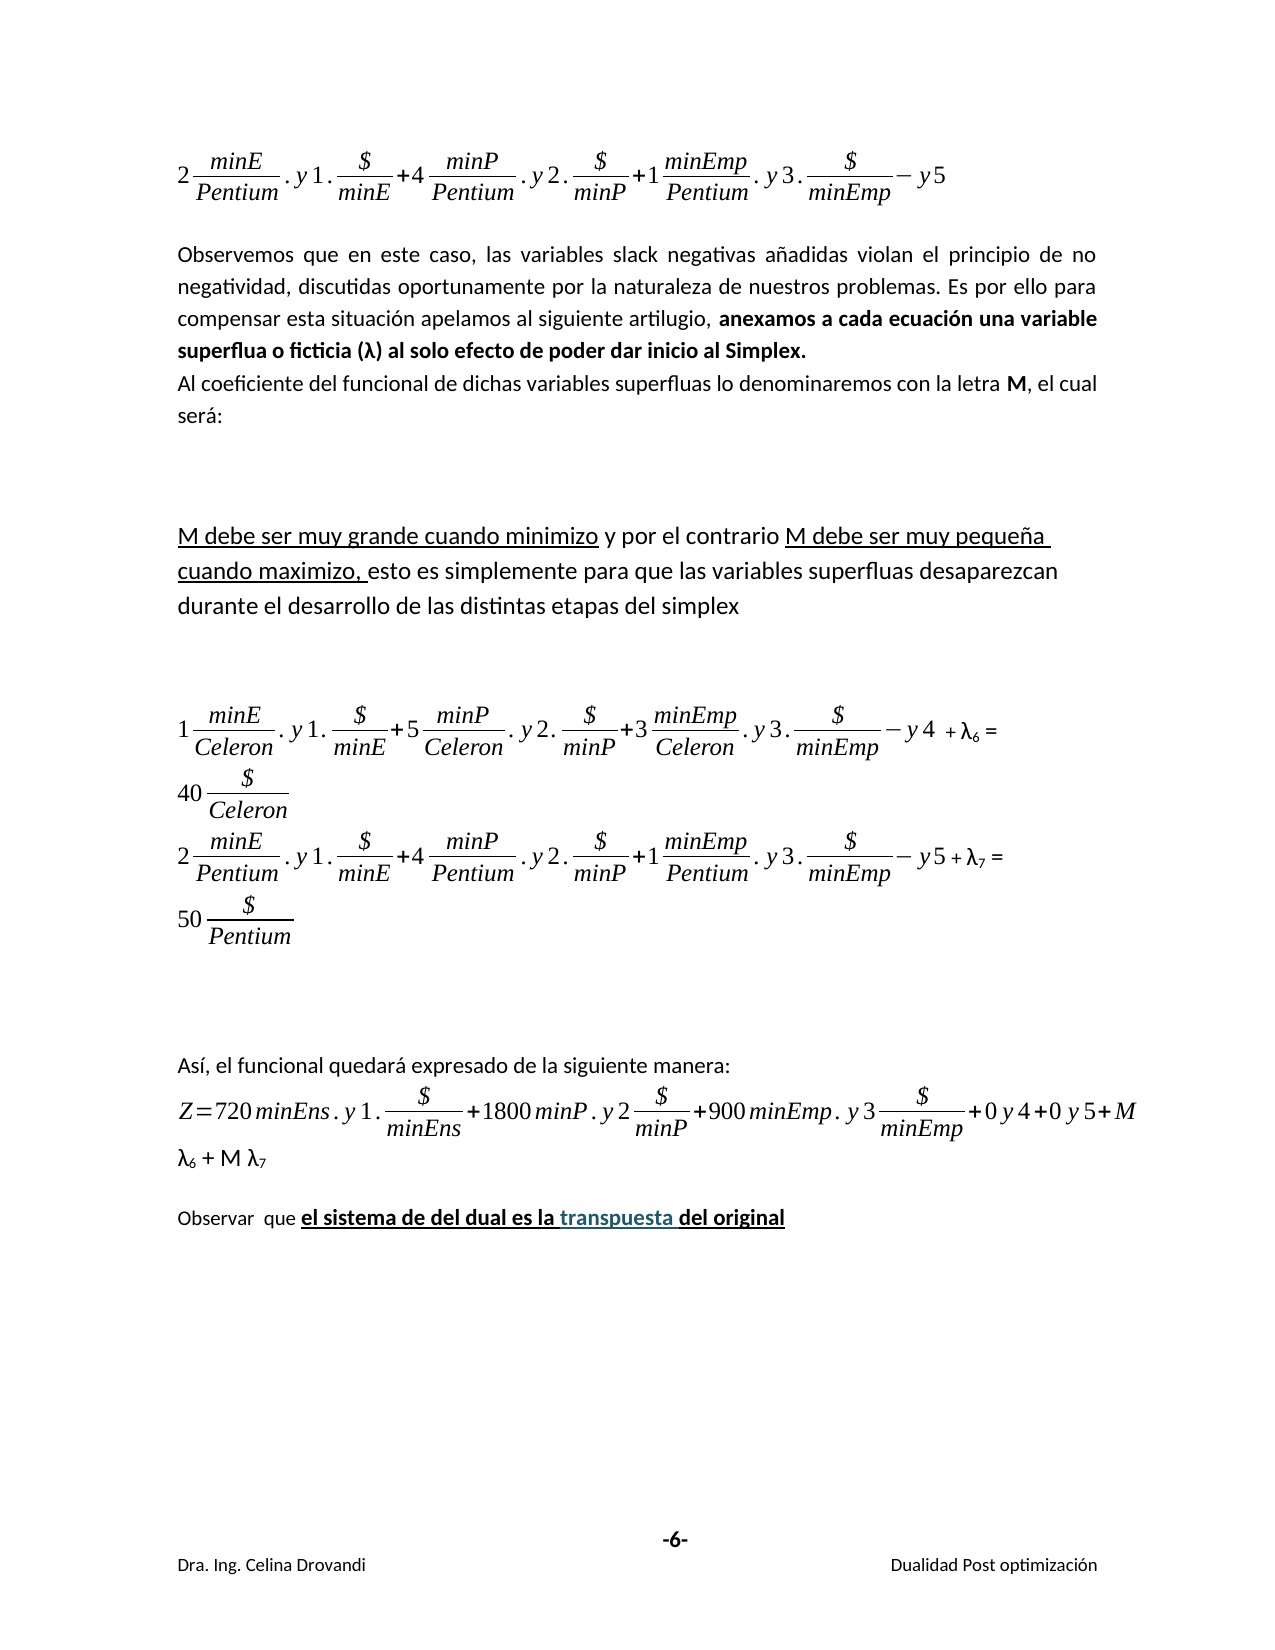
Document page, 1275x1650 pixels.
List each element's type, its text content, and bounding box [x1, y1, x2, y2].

text + λ7 = [177, 828, 1098, 950]
text Así, el funcional quedará expresado de la siguiente manera: [177, 1051, 1098, 1079]
text Al coeficiente del funcional de dichas variables superfluas lo denominaremos con la letra M, el cual será: [177, 369, 1098, 429]
text + λ6 = [177, 702, 1098, 824]
text Observemos que en este caso, las variables slack negativas añadidas violan el principio de no negatividad, discutidas oportunamente por la naturaleza de nuestros problemas. Es por ello para compensar esta situación apelamos al siguiente artilugio, anexamos a cada ecuación una variable superflua o ficticia (λ) al solo efecto de poder dar inicio al Simplex. [177, 240, 1098, 364]
text Observar que el sistema de del dual es la transpuesta del original [177, 1203, 1098, 1231]
text M debe ser muy grande cuando minimizo y por el contrario M debe ser muy pequeña cuando maximizo, esto es simplemente para que las variables superfluas desaparezcan durante el desarrollo de las distintas etapas del simplex [177, 521, 1098, 621]
text λ6 + M λ7 [177, 1083, 1098, 1172]
